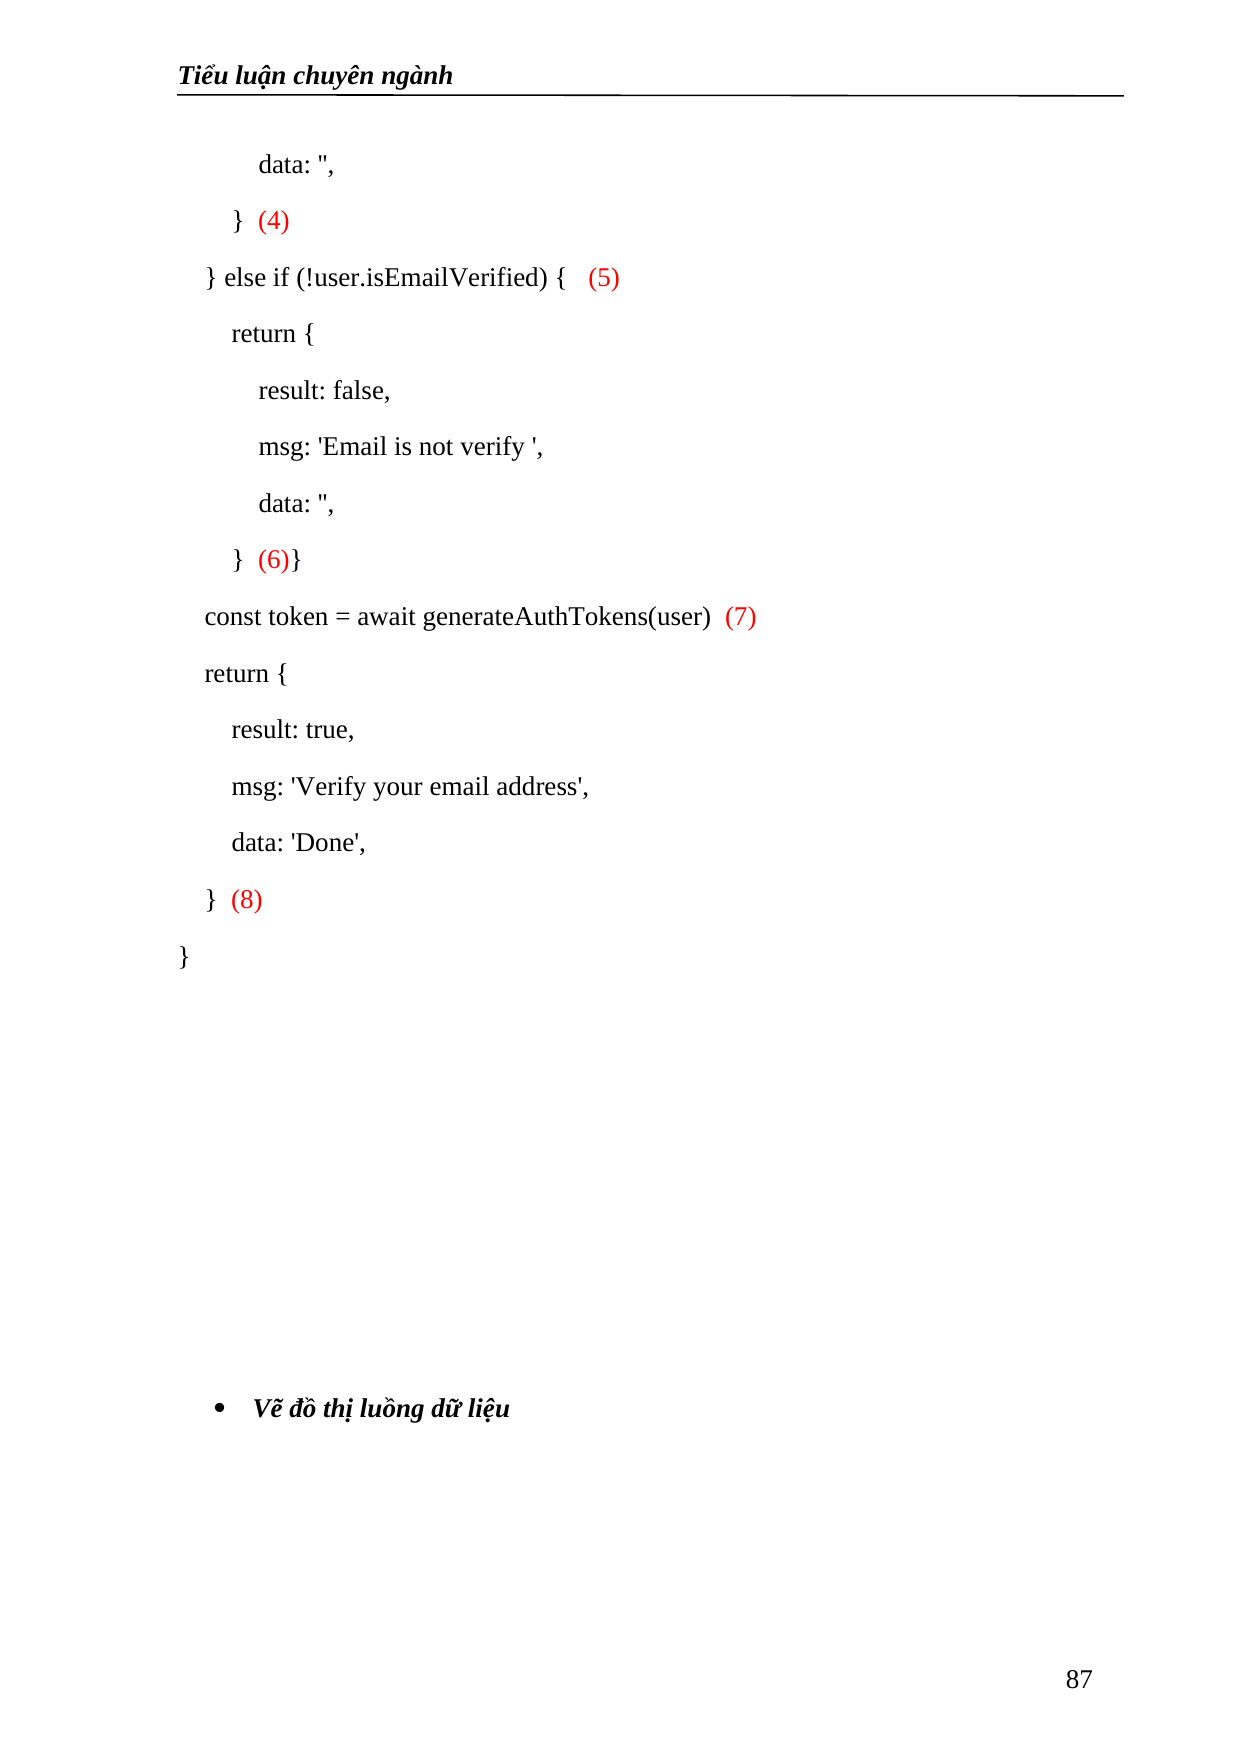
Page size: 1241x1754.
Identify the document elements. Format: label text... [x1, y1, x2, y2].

text const token = await generateAuthTokens(user) (7) [177, 600, 1092, 631]
text } (6)} [177, 544, 1092, 575]
text return { [177, 657, 1092, 688]
text result: true, [177, 713, 1092, 744]
text data: 'Done', [177, 826, 1092, 858]
list Vẽ đồ thị luồng dữ liệu [215, 1392, 1092, 1423]
text result: false, [177, 374, 1092, 405]
text data: '', [177, 148, 1092, 179]
text } else if (!user.isEmailVerified) { (5) [177, 261, 1092, 292]
text return { [177, 317, 1092, 348]
text } (8) [177, 883, 1092, 914]
text data: '', [177, 487, 1092, 518]
text msg: 'Email is not verify ', [177, 431, 1092, 462]
text } [177, 939, 1092, 971]
text } (4) [177, 204, 1092, 235]
text msg: 'Verify your email address', [177, 770, 1092, 801]
